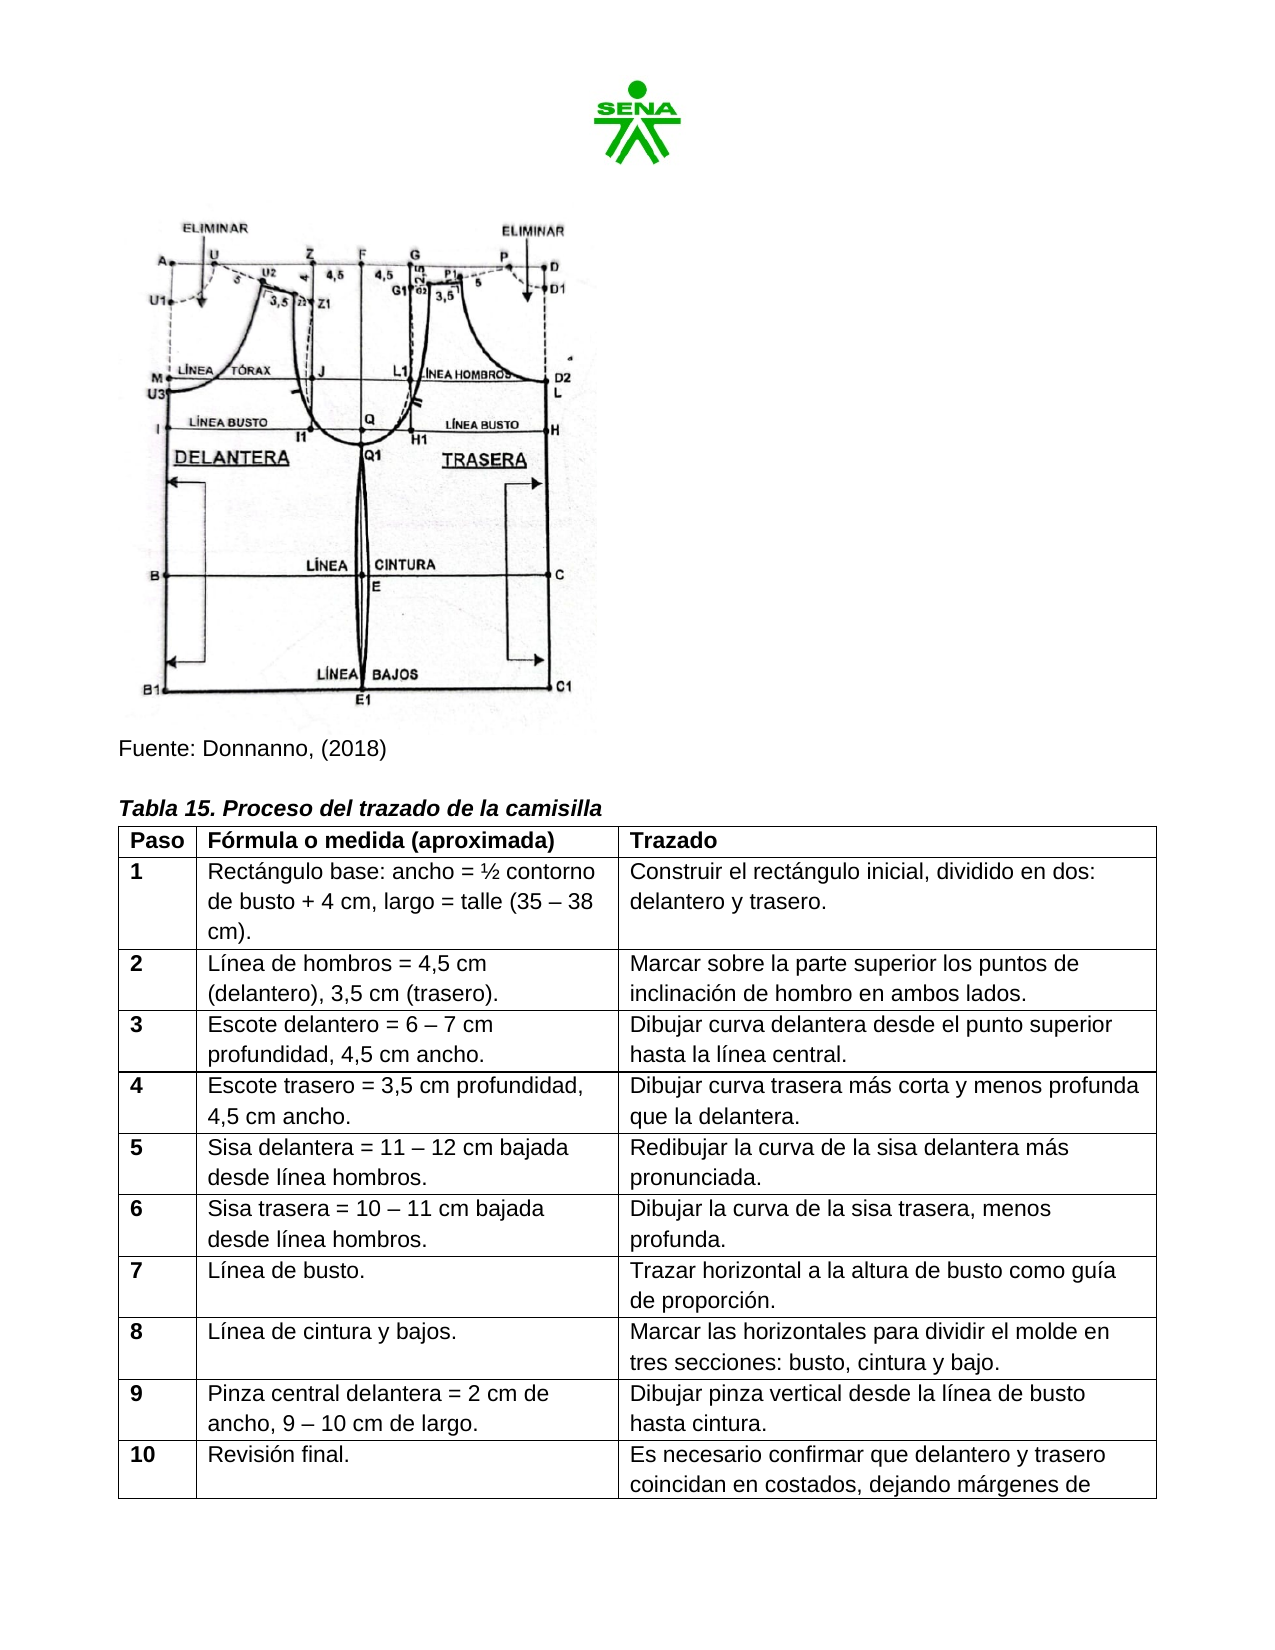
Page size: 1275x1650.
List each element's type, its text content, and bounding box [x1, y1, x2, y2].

table_header Fórmula o medida (aproximada) [197, 827, 618, 857]
table_cell Dibujar la curva de la sisa trasera, menos profunda. [619, 1195, 1156, 1256]
table_cell Dibujar curva trasera más corta y menos profunda que la delantera. [619, 1073, 1156, 1133]
table_cell 4 [119, 1073, 196, 1133]
table_cell Marcar sobre la parte superior los puntos de inclinación de hombro en ambos lados. [619, 950, 1156, 1010]
table_cell Redibujar la curva de la sisa delantera más pronunciada. [619, 1134, 1156, 1194]
table_cell 8 [119, 1318, 196, 1379]
table_cell Marcar las horizontales para dividir el molde en tres secciones: busto, cintura y bajo. [619, 1318, 1156, 1379]
table_cell Línea de cintura y bajos. [197, 1318, 618, 1379]
table_cell 5 [119, 1134, 196, 1194]
table_cell 9 [119, 1380, 196, 1440]
table_cell Pinza central delantera = 2 cm de ancho, 9 – 10 cm de largo. [197, 1380, 618, 1440]
table_cell Revisión final. [197, 1441, 618, 1498]
table_cell Sisa delantera = 11 – 12 cm bajada desde línea hombros. [197, 1134, 618, 1194]
table_cell Sisa trasera = 10 – 11 cm bajada desde línea hombros. [197, 1195, 618, 1256]
table_cell Escote delantero = 6 – 7 cm profundidad, 4,5 cm ancho. [197, 1011, 618, 1071]
table_cell 3 [119, 1011, 196, 1071]
table_cell Construir el rectángulo inicial, dividido en dos: delantero y trasero. [619, 858, 1156, 948]
picture [118, 197, 597, 735]
text Tabla 15. Proceso del trazado de la camisilla [118, 795, 1157, 822]
table_cell Dibujar curva delantera desde el punto superior hasta la línea central. [619, 1011, 1156, 1071]
table_cell 1 [119, 858, 196, 948]
text Fuente: Donnanno, (2018) [118, 735, 1157, 761]
picture [588, 75, 687, 172]
table_cell Dibujar pinza vertical desde la línea de busto hasta cintura. [619, 1380, 1156, 1440]
table_cell Trazar horizontal a la altura de busto como guía de proporción. [619, 1257, 1156, 1317]
table_cell Línea de busto. [197, 1257, 618, 1317]
table_header Trazado [619, 827, 1156, 857]
table_cell 10 [119, 1441, 196, 1498]
table_cell Rectángulo base: ancho = ½ contorno de busto + 4 cm, largo = talle (35 – 38 cm). [197, 858, 618, 948]
table_cell 2 [119, 950, 196, 1010]
table_cell Línea de hombros = 4,5 cm (delantero), 3,5 cm (trasero). [197, 950, 618, 1010]
table_cell Escote trasero = 3,5 cm profundidad, 4,5 cm ancho. [197, 1073, 618, 1133]
table_cell 7 [119, 1257, 196, 1317]
table_cell 6 [119, 1195, 196, 1256]
table_header Paso [119, 827, 196, 857]
table_cell Es necesario confirmar que delantero y trasero coincidan en costados, dejando márgenes de costura (1 – 1,5 cm). [619, 1441, 1156, 1498]
